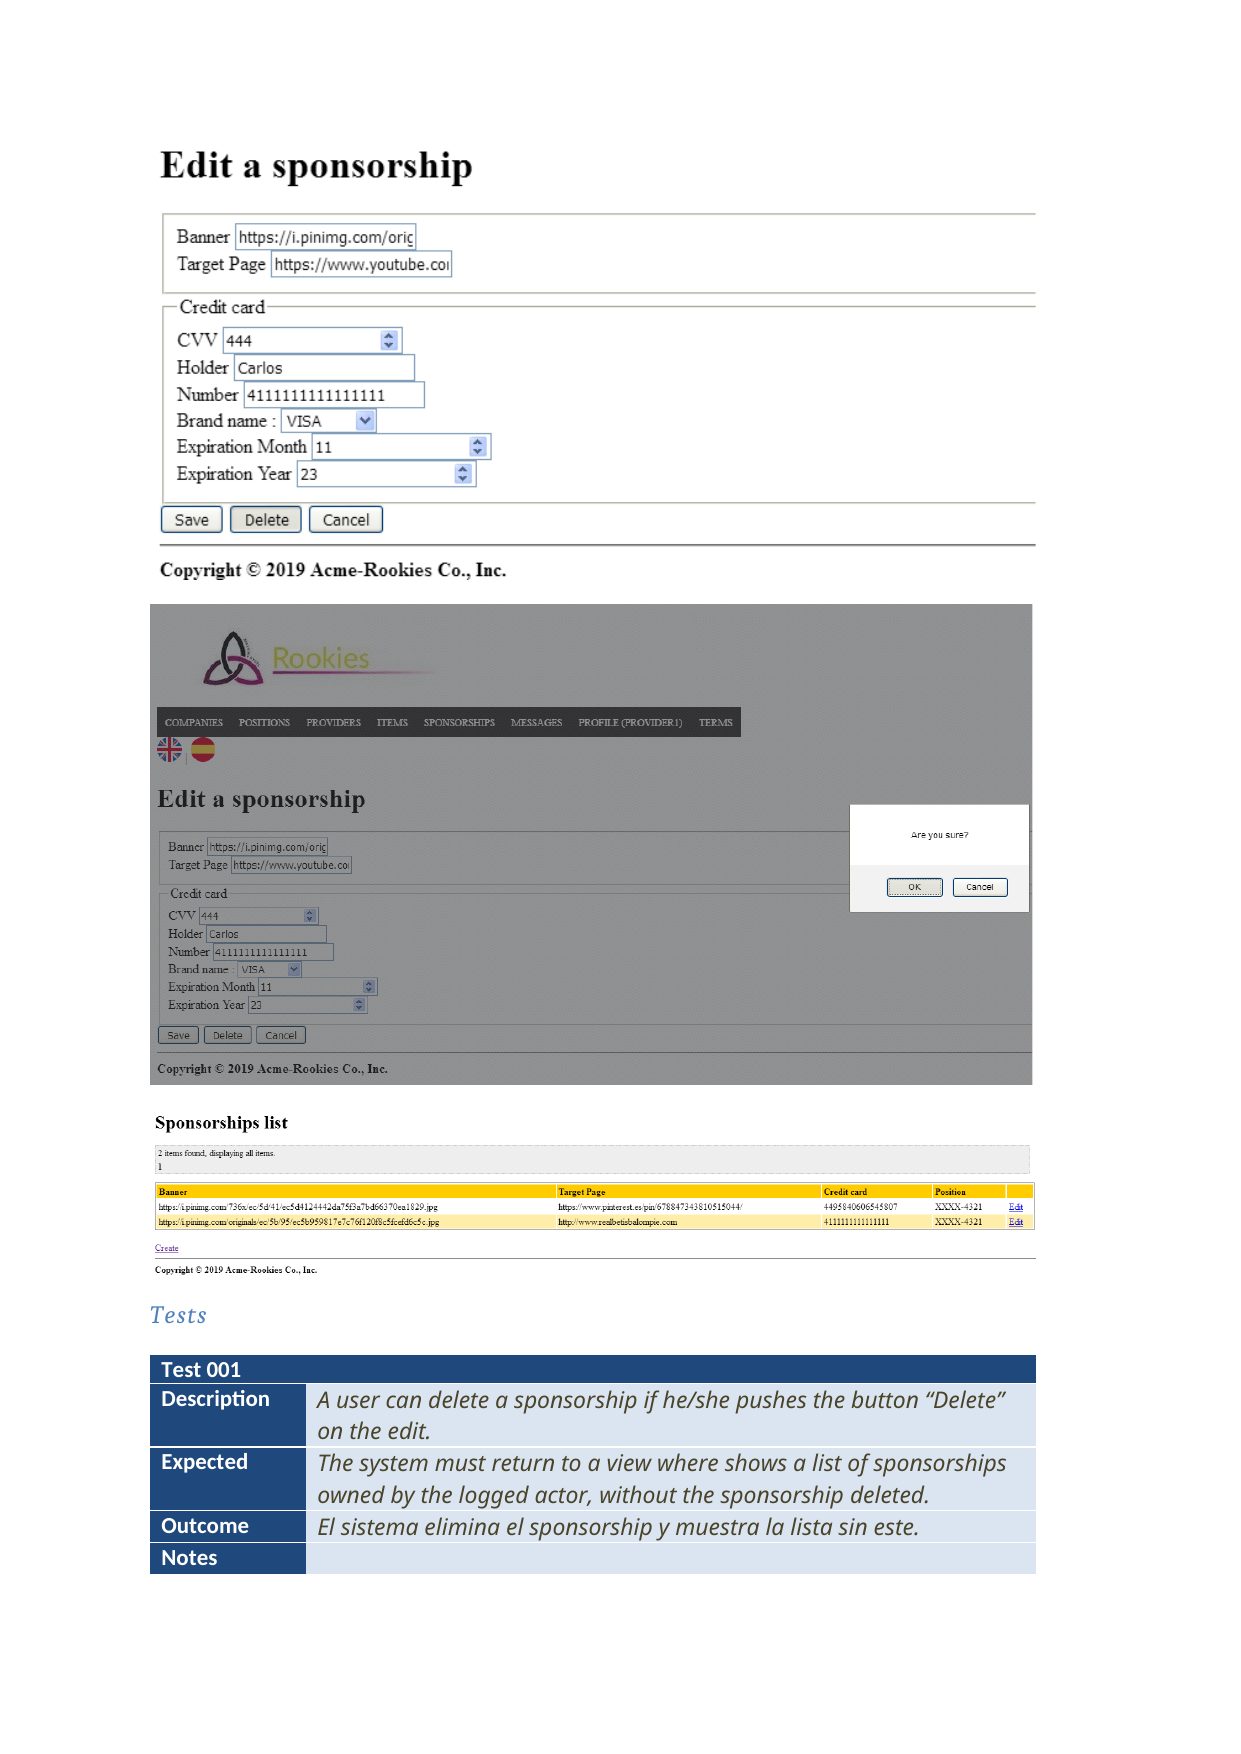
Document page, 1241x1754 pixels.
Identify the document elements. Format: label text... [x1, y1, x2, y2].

table_cell Description [150, 1384, 306, 1446]
table_cell El sistema elimina el sponsorship y muestra la lista sin este. [306, 1511, 1036, 1542]
table_cell [306, 1543, 1036, 1574]
table_cell A user can delete a sponsorship if he/she pushes the button “Delete” on the edit. [306, 1384, 1036, 1446]
table_cell Notes [150, 1543, 306, 1574]
picture [150, 150, 1036, 580]
picture [150, 604, 1033, 1085]
table_cell Outcome [150, 1511, 306, 1542]
table_header Test 001 [150, 1355, 1036, 1383]
picture [150, 1109, 1036, 1276]
table_cell The system must return to a view where shows a list of sponsorships owned by the logged actor, without the sponsorship deleted. [306, 1448, 1036, 1510]
subtitle Tests [150, 1301, 1090, 1330]
table_cell Expected [150, 1448, 306, 1510]
